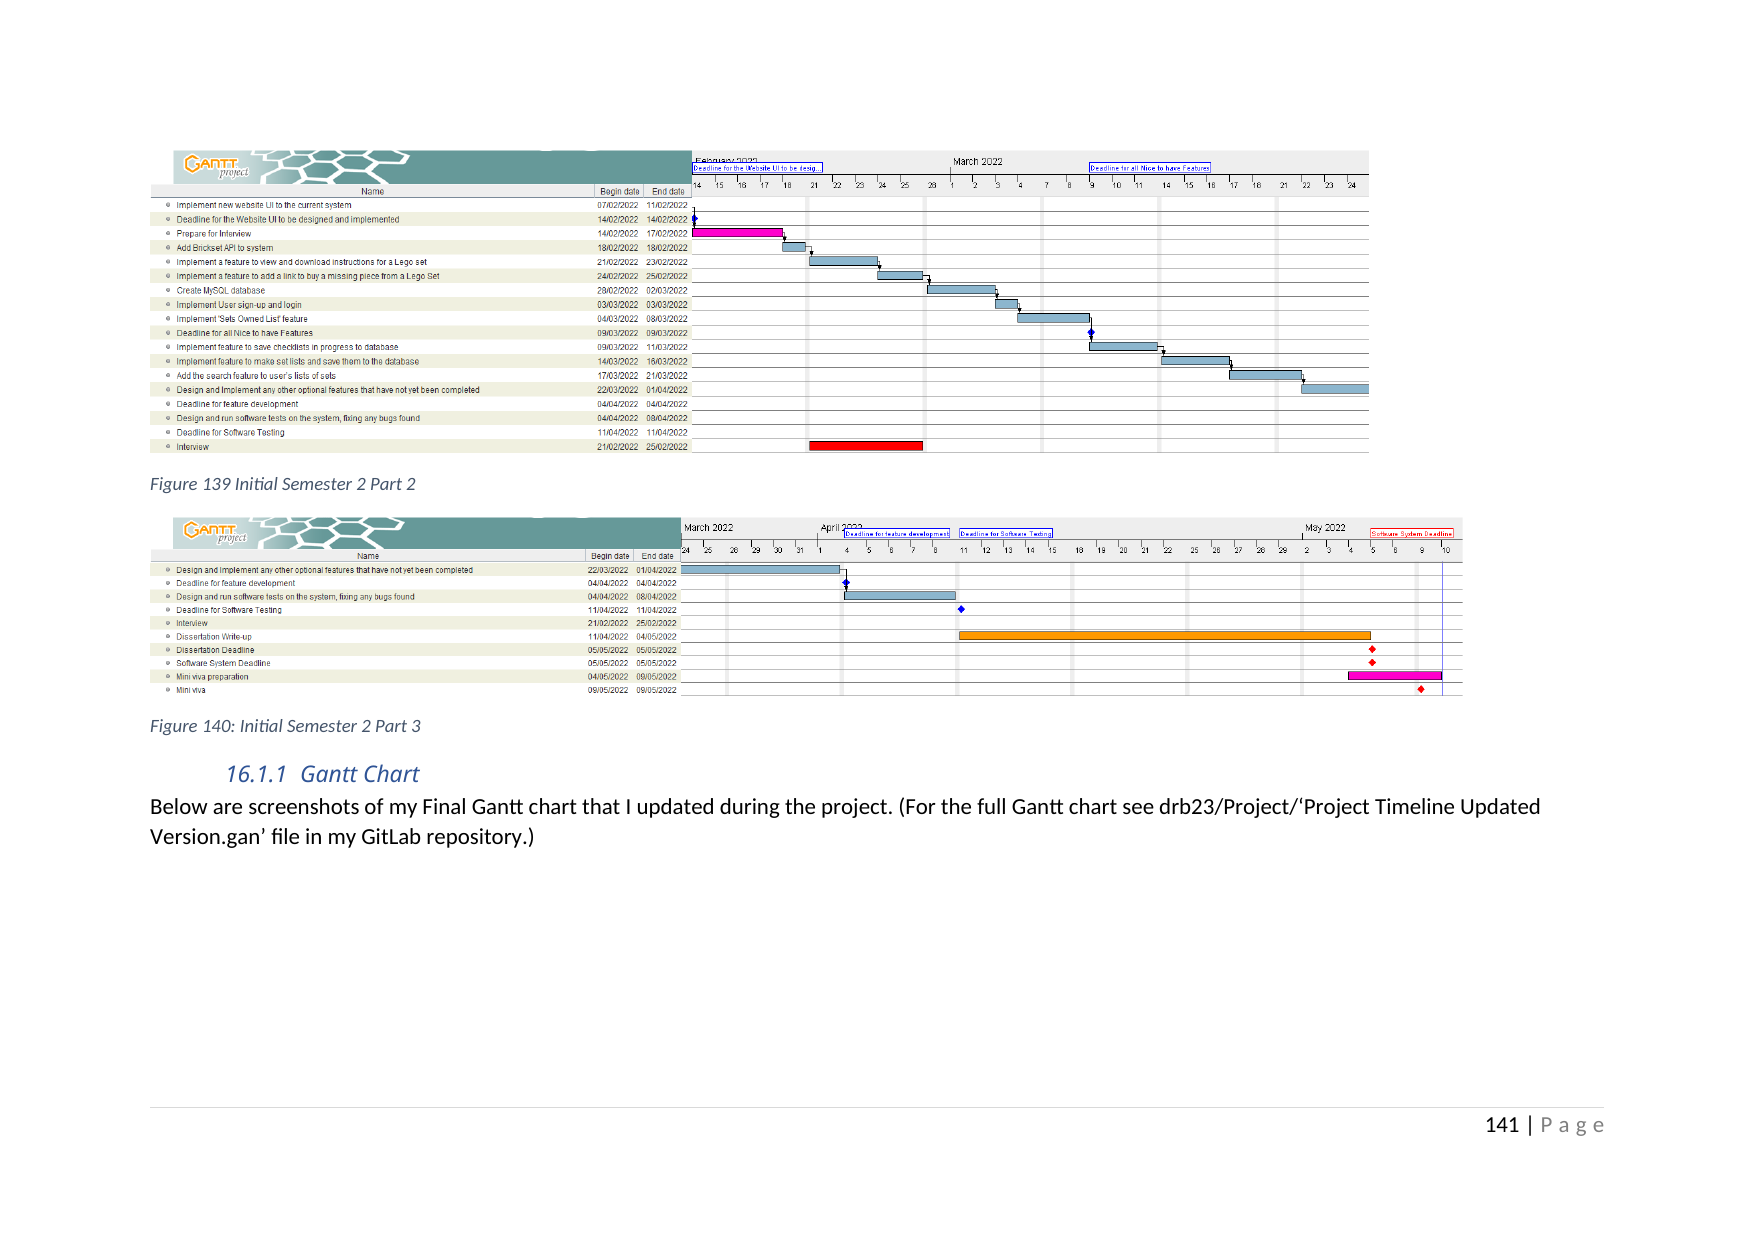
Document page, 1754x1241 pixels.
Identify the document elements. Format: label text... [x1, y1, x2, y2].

picture [150, 150, 1369, 453]
subtitle Gantt Chart [225, 758, 1604, 789]
text Figure 139 Initial Semester 2 Part 2 [150, 472, 1604, 495]
text Below are screenshots of my Final Gantt chart that I updated during the project. (For the full Gantt chart see drb23/Project/‘Project Timeline Updated Version.gan’ file in my GitLab repository.) [150, 792, 1604, 850]
picture [150, 515, 1463, 696]
text Figure 140: Initial Semester 2 Part 3 [150, 714, 1604, 737]
